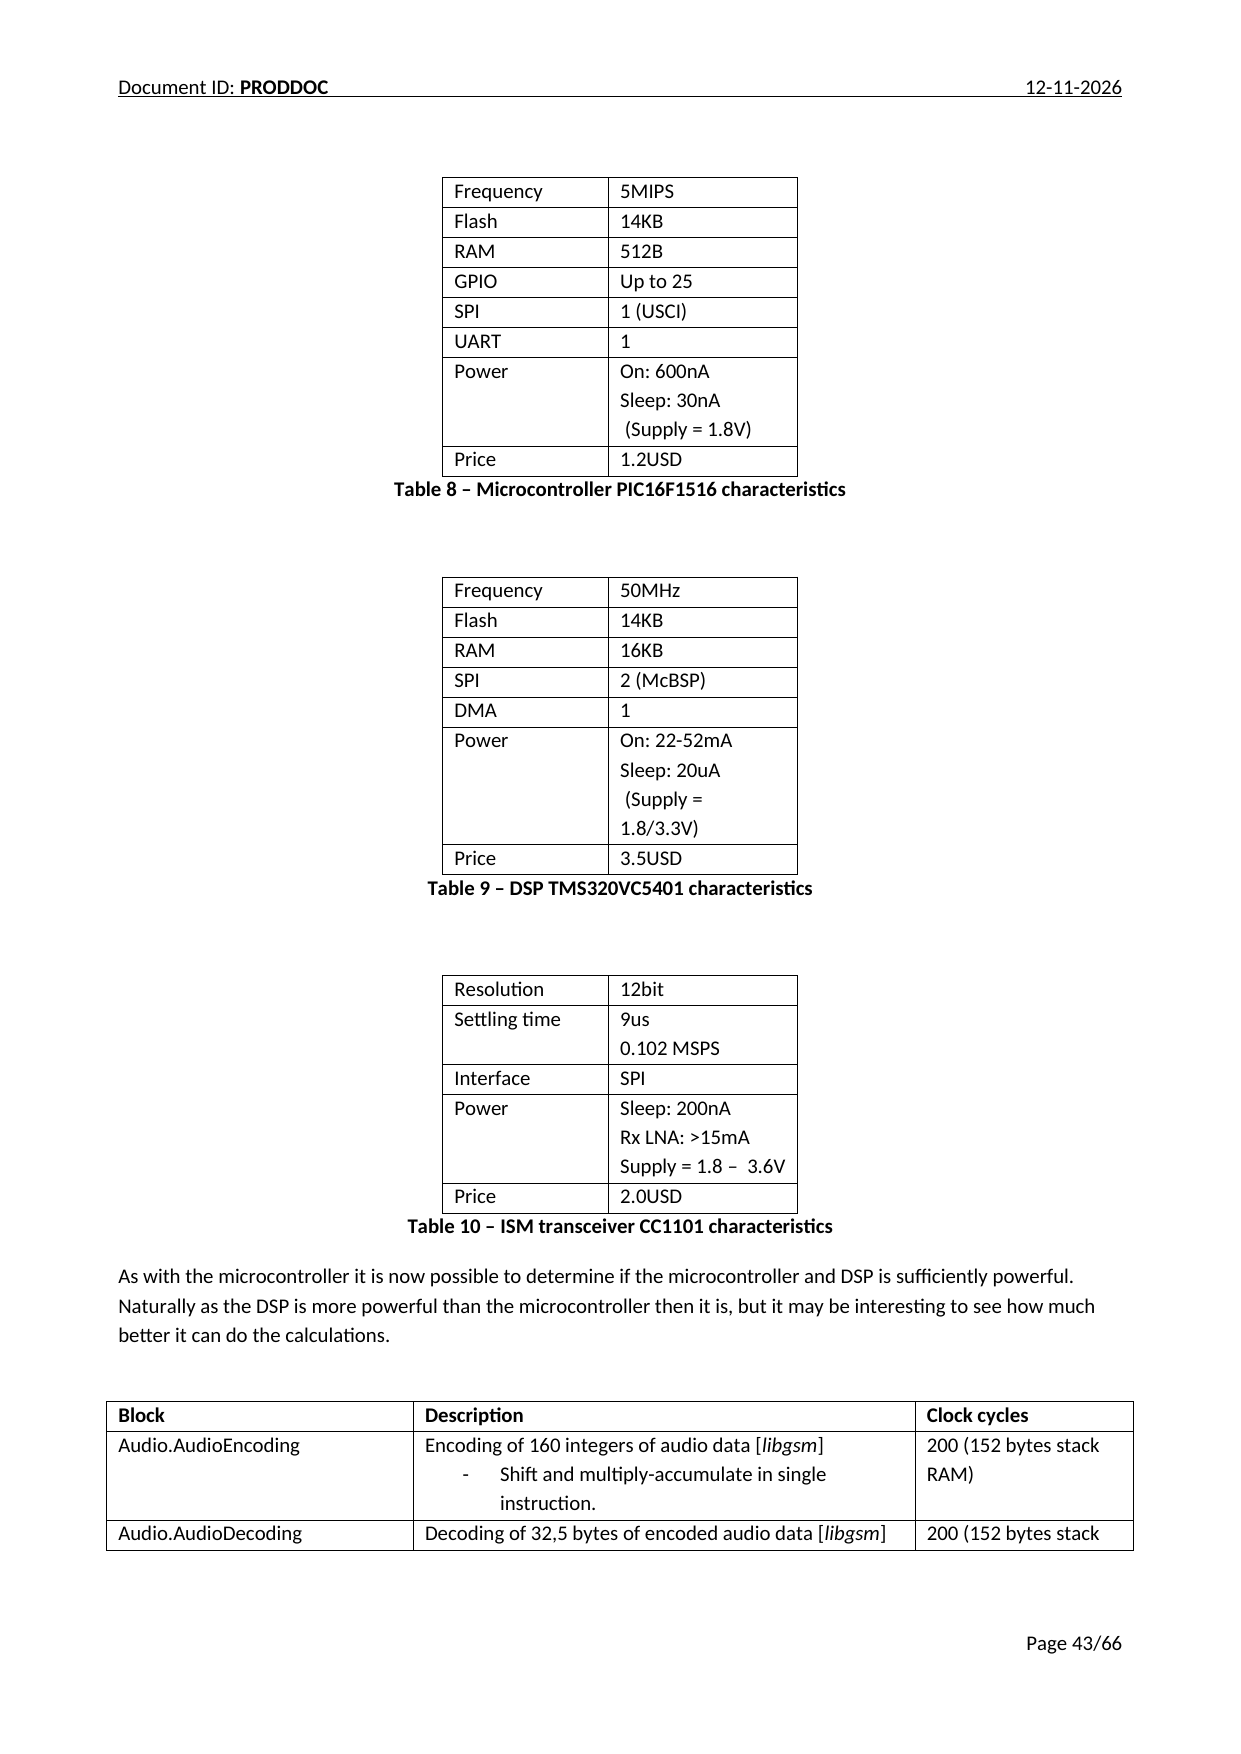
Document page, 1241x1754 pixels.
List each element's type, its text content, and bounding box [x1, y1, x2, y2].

table_cell 9us 0.102 MSPS [609, 1006, 797, 1064]
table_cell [916, 1521, 1133, 1549]
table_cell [414, 1521, 915, 1549]
table_cell 200 (152 bytes stack RAM) [916, 1432, 1133, 1519]
table_cell RAM [443, 238, 608, 267]
table_cell DMA [443, 698, 608, 727]
table_cell 1.2USD [609, 447, 797, 476]
table_cell 16KB [609, 638, 797, 667]
table_cell 2 (McBSP) [609, 668, 797, 697]
table_cell 1 (USCI) [609, 298, 797, 327]
table_cell Power [443, 728, 608, 844]
table_cell Price [443, 1184, 608, 1213]
table_cell 14KB [609, 208, 797, 237]
table_cell 3.5USD [609, 845, 797, 874]
table_cell Sleep: 200nA Rx LNA: >15mA Supply = 1.8 – 3.6V [609, 1095, 797, 1183]
table_header 12bit [609, 976, 797, 1005]
table_header Frequency [443, 178, 608, 207]
table_cell RAM [443, 638, 608, 667]
table_cell 1 [609, 698, 797, 727]
table_cell On: 22-52mA Sleep: 20uA (Supply = 1.8/3.3V) [609, 728, 797, 844]
table_header Frequency [443, 578, 608, 607]
table_cell SPI [443, 668, 608, 697]
table_header Description [414, 1402, 915, 1431]
table_header 50MHz [609, 578, 797, 607]
table_header 5MIPS [609, 178, 797, 207]
table_cell Settling time [443, 1006, 608, 1064]
table_cell Flash [443, 608, 608, 637]
table_cell Power [443, 358, 608, 446]
table_cell On: 600nA Sleep: 30nA (Supply = 1.8V) [609, 358, 797, 446]
table_header Resolution [443, 976, 608, 1005]
table_cell GPIO [443, 268, 608, 297]
table_cell Price [443, 447, 608, 476]
table_cell Up to 25 [609, 268, 797, 297]
table_cell Encoding of 160 integers of audio data [libgsm] Shift and multiply-accumulate in single instruction. [414, 1432, 915, 1519]
table_header Block [107, 1402, 413, 1431]
table_cell SPI [609, 1065, 797, 1094]
table_cell Audio.AudioDecoding [107, 1521, 413, 1549]
text Table 8 – Microcontroller PIC16F1516 characteristics [118, 477, 1122, 502]
table_cell 1 [609, 328, 797, 357]
table_cell Audio.AudioEncoding [107, 1432, 413, 1519]
text Table 10 – ISM transceiver CC1101 characteristics [118, 1214, 1122, 1239]
table_cell 2.0USD [609, 1184, 797, 1213]
table_cell UART [443, 328, 608, 357]
table_cell Interface [443, 1065, 608, 1094]
table_cell Flash [443, 208, 608, 237]
table_header Clock cycles [916, 1402, 1133, 1431]
table_cell 512B [609, 238, 797, 267]
table_cell Power [443, 1095, 608, 1183]
text As with the microcontroller it is now possible to determine if the microcontroller and DSP is sufficiently powerful. Naturally as the DSP is more powerful than the microcontroller then it is, but it may be interesting to see how much better it can do the calculations. [118, 1264, 1122, 1347]
text Table 9 – DSP TMS320VC5401 characteristics [118, 875, 1122, 901]
table_cell 14KB [609, 608, 797, 637]
table_cell Price [443, 845, 608, 874]
table_cell SPI [443, 298, 608, 327]
